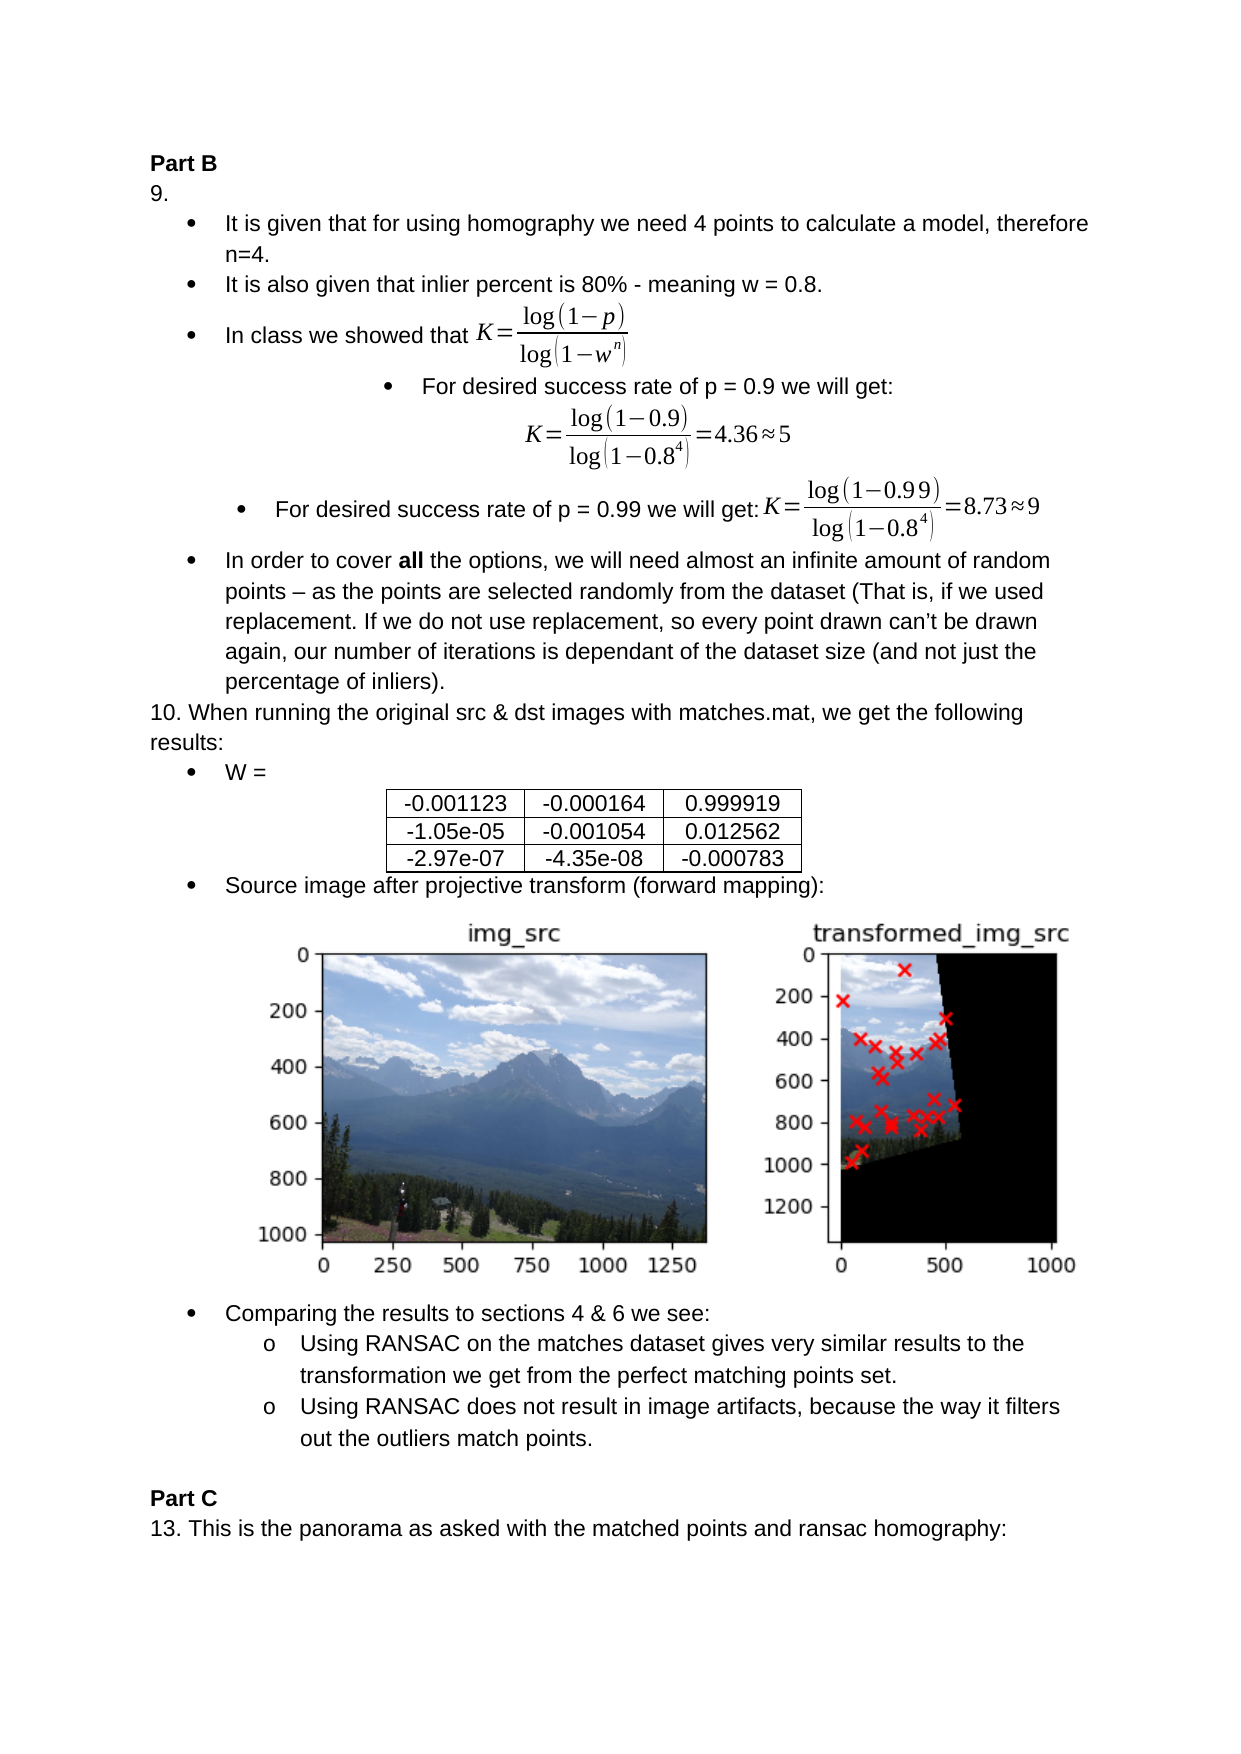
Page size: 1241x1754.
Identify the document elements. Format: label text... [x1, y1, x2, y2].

table_cell -4.35e-08 [525, 845, 663, 871]
list In order to cover all the options, we will need almost an infinite amount of random points – as the points are selected randomly from the dataset (That is, if we used replacement. If we do not use replacement, so every point drawn can’t be drawn again, our number of iterations is dependant of the dataset size (and not just the percentage of inliers). [187, 547, 1090, 695]
table_cell -0.001054 [525, 818, 663, 844]
list Comparing the results to sections 4 & 6 we see: [187, 1300, 1090, 1326]
table_header 0.999919 [664, 790, 801, 817]
text Part B [150, 150, 1090, 176]
table_header -0.001123 [387, 790, 524, 817]
text Part C [150, 1485, 1090, 1512]
text 13. This is the panorama as asked with the matched points and ransac homography: [150, 1515, 1090, 1542]
table_cell -0.000783 [664, 845, 801, 871]
list It is given that for using homography we need 4 points to calculate a model, therefore n=4. [187, 210, 1090, 267]
list For desired success rate of p = 0.99 we will get: [187, 475, 1090, 544]
picture [225, 902, 1166, 1297]
text 9. [150, 180, 1090, 207]
list Using RANSAC on the matches dataset gives very similar results to the transformation we get from the perfect matching points set. [262, 1330, 1090, 1389]
list Using RANSAC does not result in image artifacts, because the way it filters out the outliers match points. [262, 1393, 1090, 1451]
table_cell 0.012562 [664, 818, 801, 844]
table_header -0.000164 [525, 790, 663, 817]
list In class we showed that [187, 301, 1090, 369]
list It is also given that inlier percent is 80% - meaning w = 0.8. [187, 271, 1090, 297]
text 10. When running the original src & dst images with matches.mat, we get the following results: [150, 698, 1090, 755]
table_cell -2.97e-07 [387, 845, 524, 871]
list For desired success rate of p = 0.9 we will get: [187, 373, 1090, 472]
table_cell -1.05e-05 [387, 818, 524, 844]
list W = [187, 759, 1090, 785]
